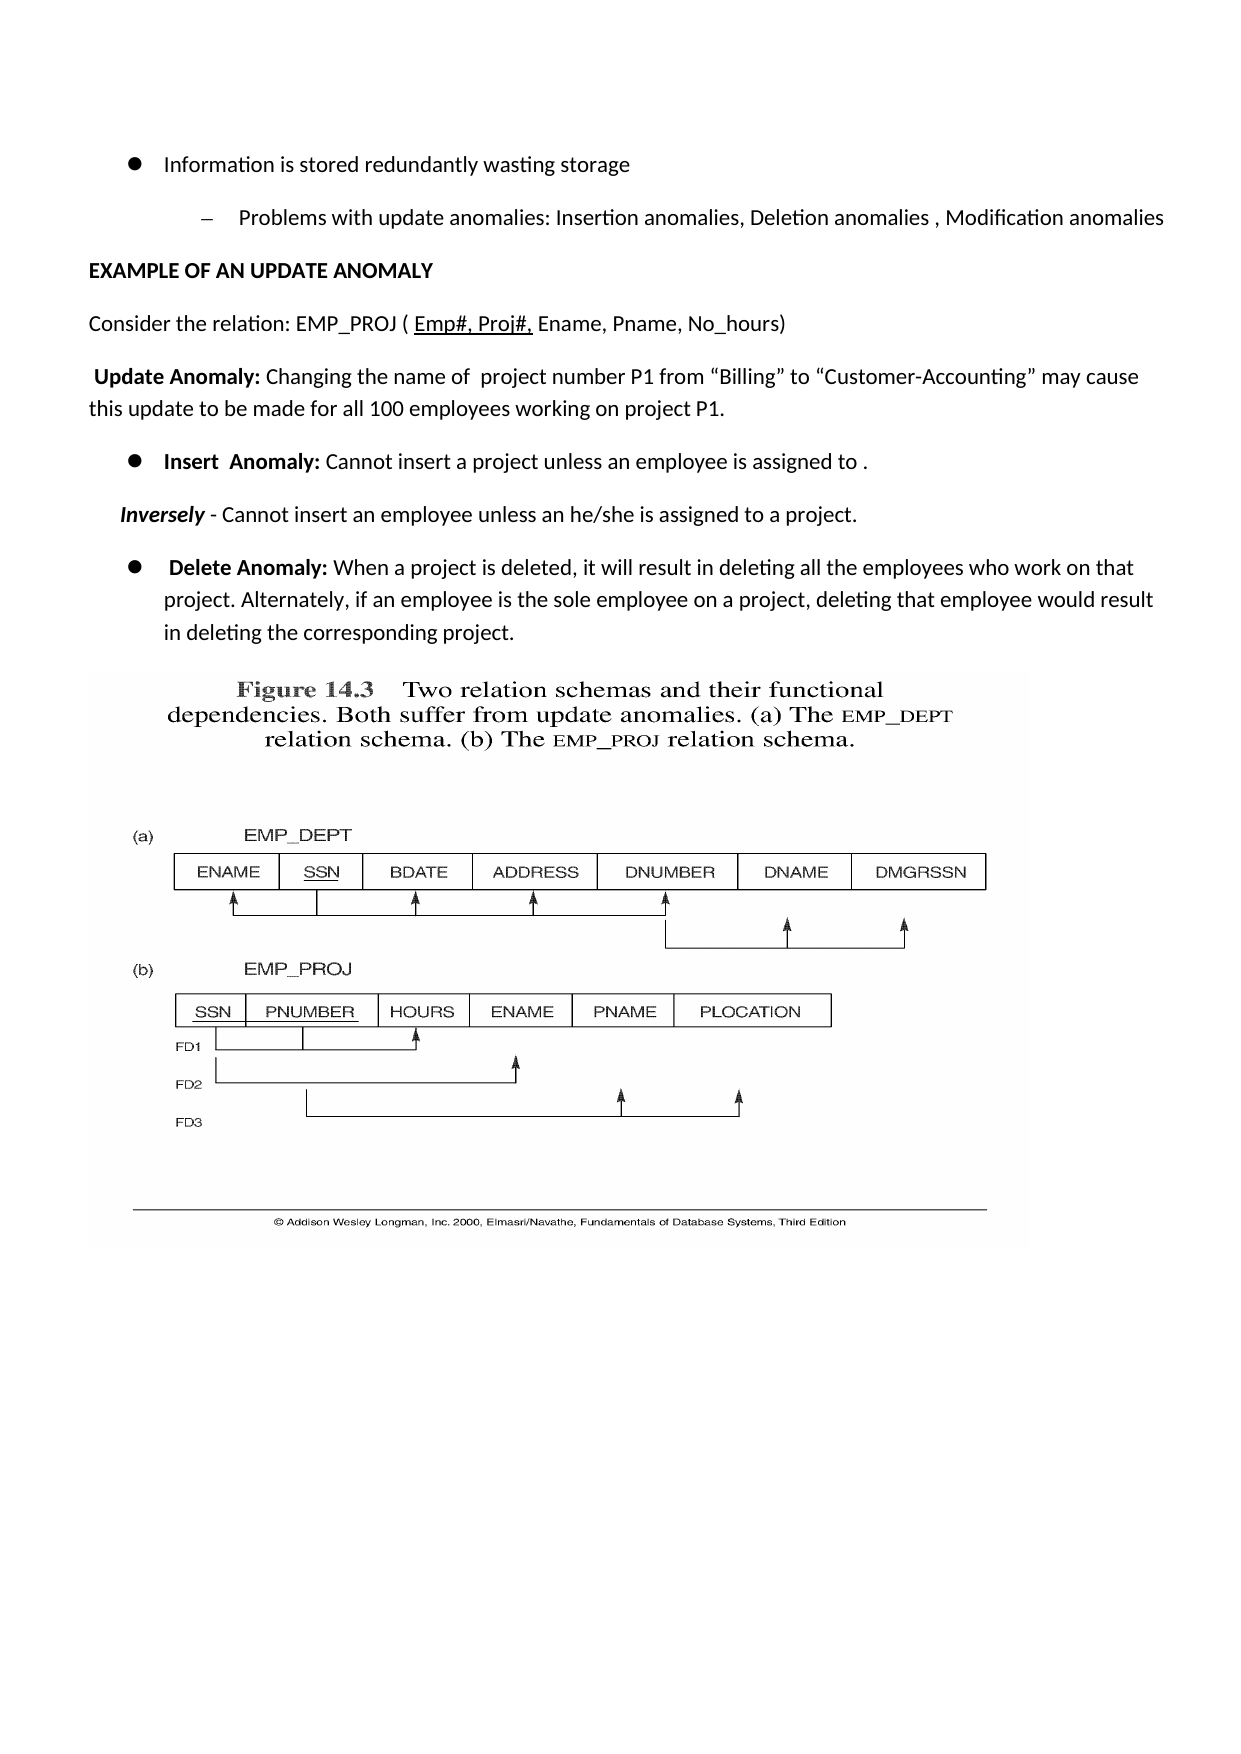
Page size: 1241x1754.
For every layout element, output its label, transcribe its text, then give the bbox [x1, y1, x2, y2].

text Inversely - Cannot insert an employee unless an he/she is assigned to a project. [89, 500, 1167, 528]
list Delete Anomaly: When a project is deleted, it will result in deleting all the employees who work on that project. Alternately, if an employee is the sole employee on a project, deleting that employee would result in deleting the corresponding project. [126, 553, 1167, 646]
picture [88, 670, 1029, 1249]
text EXAMPLE OF AN UPDATE ANOMALY [89, 256, 1167, 284]
list Information is stored redundantly wasting storage [126, 150, 1167, 178]
text Consider the relation: EMP_PROJ ( Emp#, Proj#, Ename, Pname, No_hours) [89, 309, 1167, 337]
text Update Anomaly: Changing the name of project number P1 from “Billing” to “Customer-Accounting” may cause this update to be made for all 100 employees working on project P1. [89, 362, 1167, 422]
list Insert Anomaly: Cannot insert a project unless an employee is assigned to . [126, 447, 1167, 475]
list Problems with update anomalies: Insertion anomalies, Deletion anomalies , Modification anomalies [201, 203, 1167, 231]
